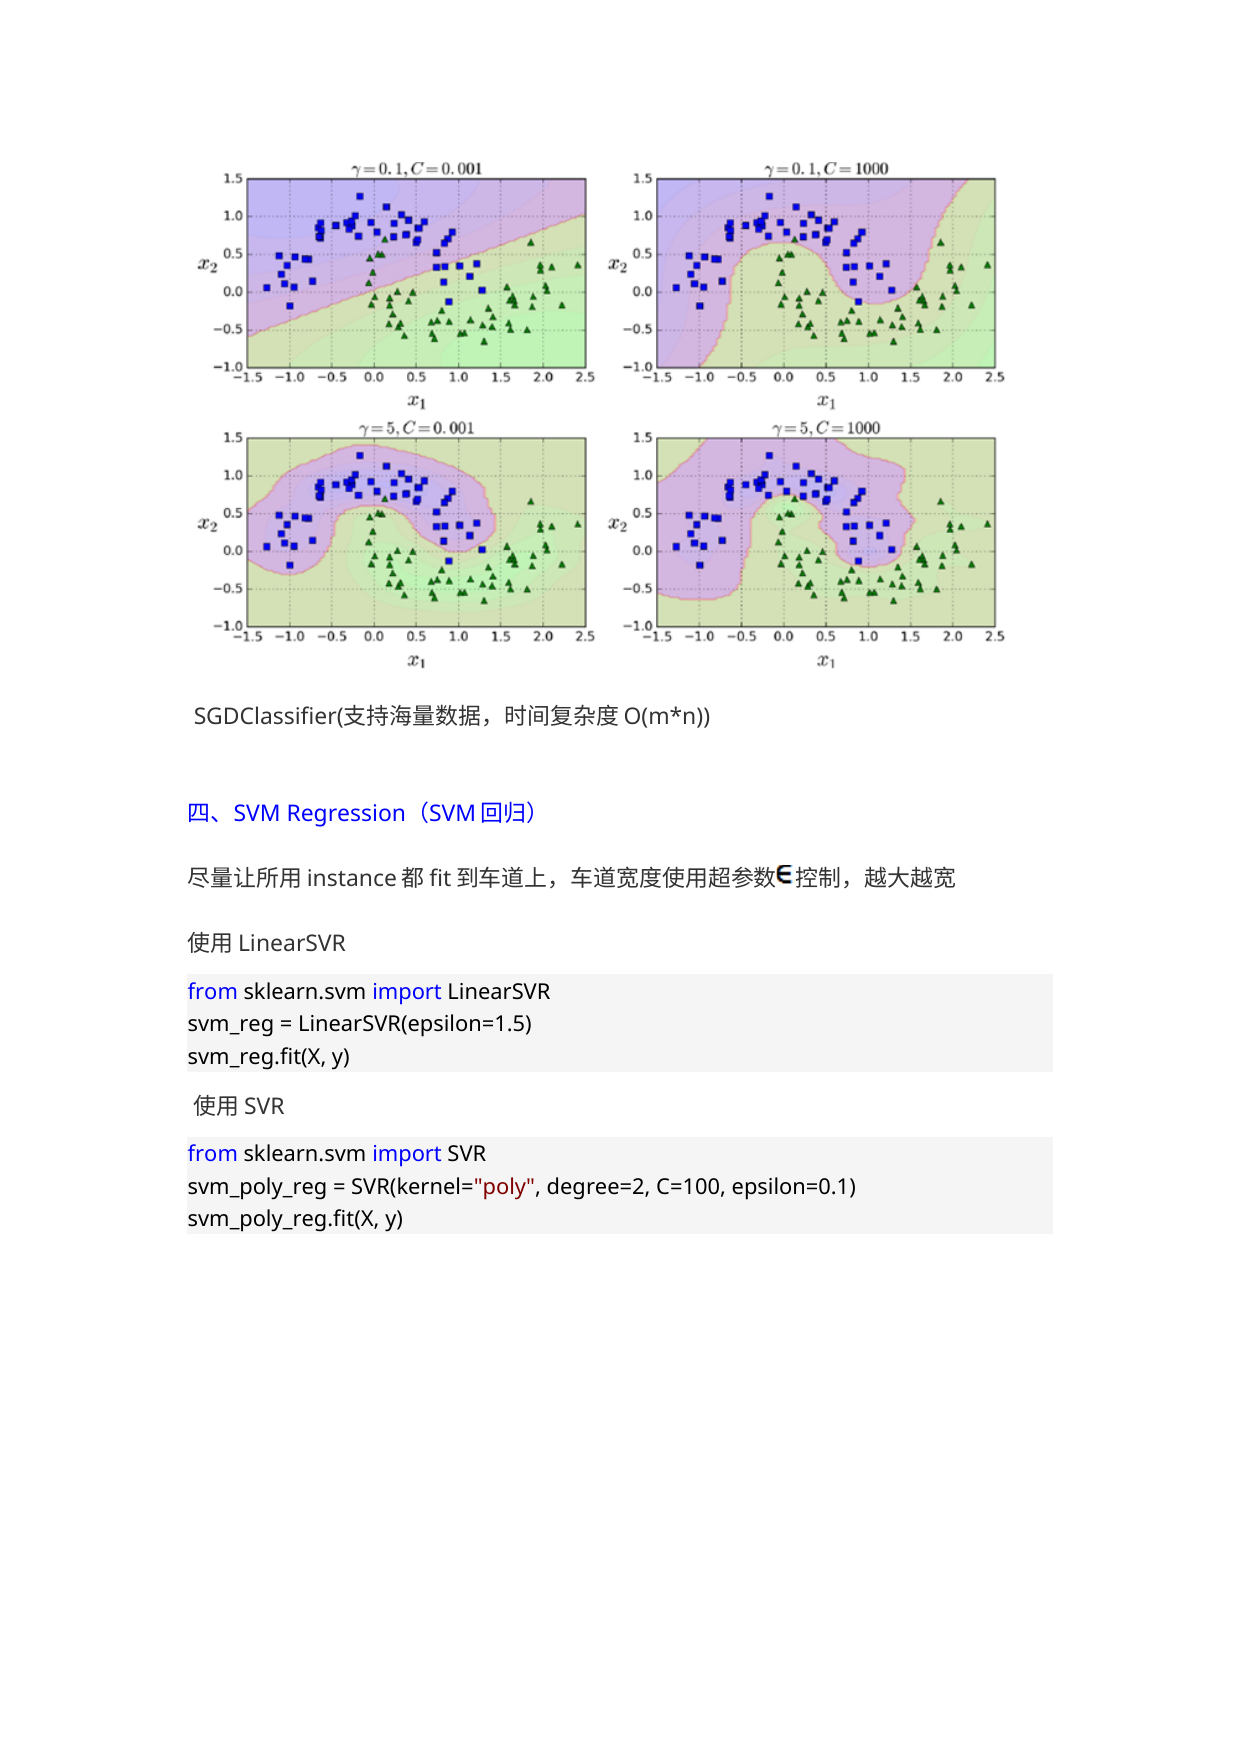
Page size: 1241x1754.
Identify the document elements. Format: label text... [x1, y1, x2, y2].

picture [776, 865, 796, 887]
text 四、SVM Regression（SVM回归） [187, 779, 1053, 844]
text 尽量让所用instance都fit到车道上，车道宽度使用超参数控制，越大越宽 [187, 844, 1053, 909]
text svm_poly_reg.fit(X, y) [187, 1202, 1053, 1234]
text 使用LinearSVR [187, 909, 1053, 974]
text svm_reg = LinearSVR(epsilon=1.5) [187, 1007, 1053, 1039]
text SGDClassifier(支持海量数据，时间复杂度O(m*n)) [187, 682, 1053, 747]
text svm_poly_reg = SVR(kernel="poly", degree=2, C=100, epsilon=0.1) [187, 1169, 1053, 1202]
picture [193, 162, 1008, 673]
text 使用SVR [187, 1072, 1053, 1137]
text svm_reg.fit(X, y) [187, 1039, 1053, 1072]
text from sklearn.svm import LinearSVR [187, 974, 1053, 1007]
text from sklearn.svm import SVR [187, 1137, 1053, 1169]
